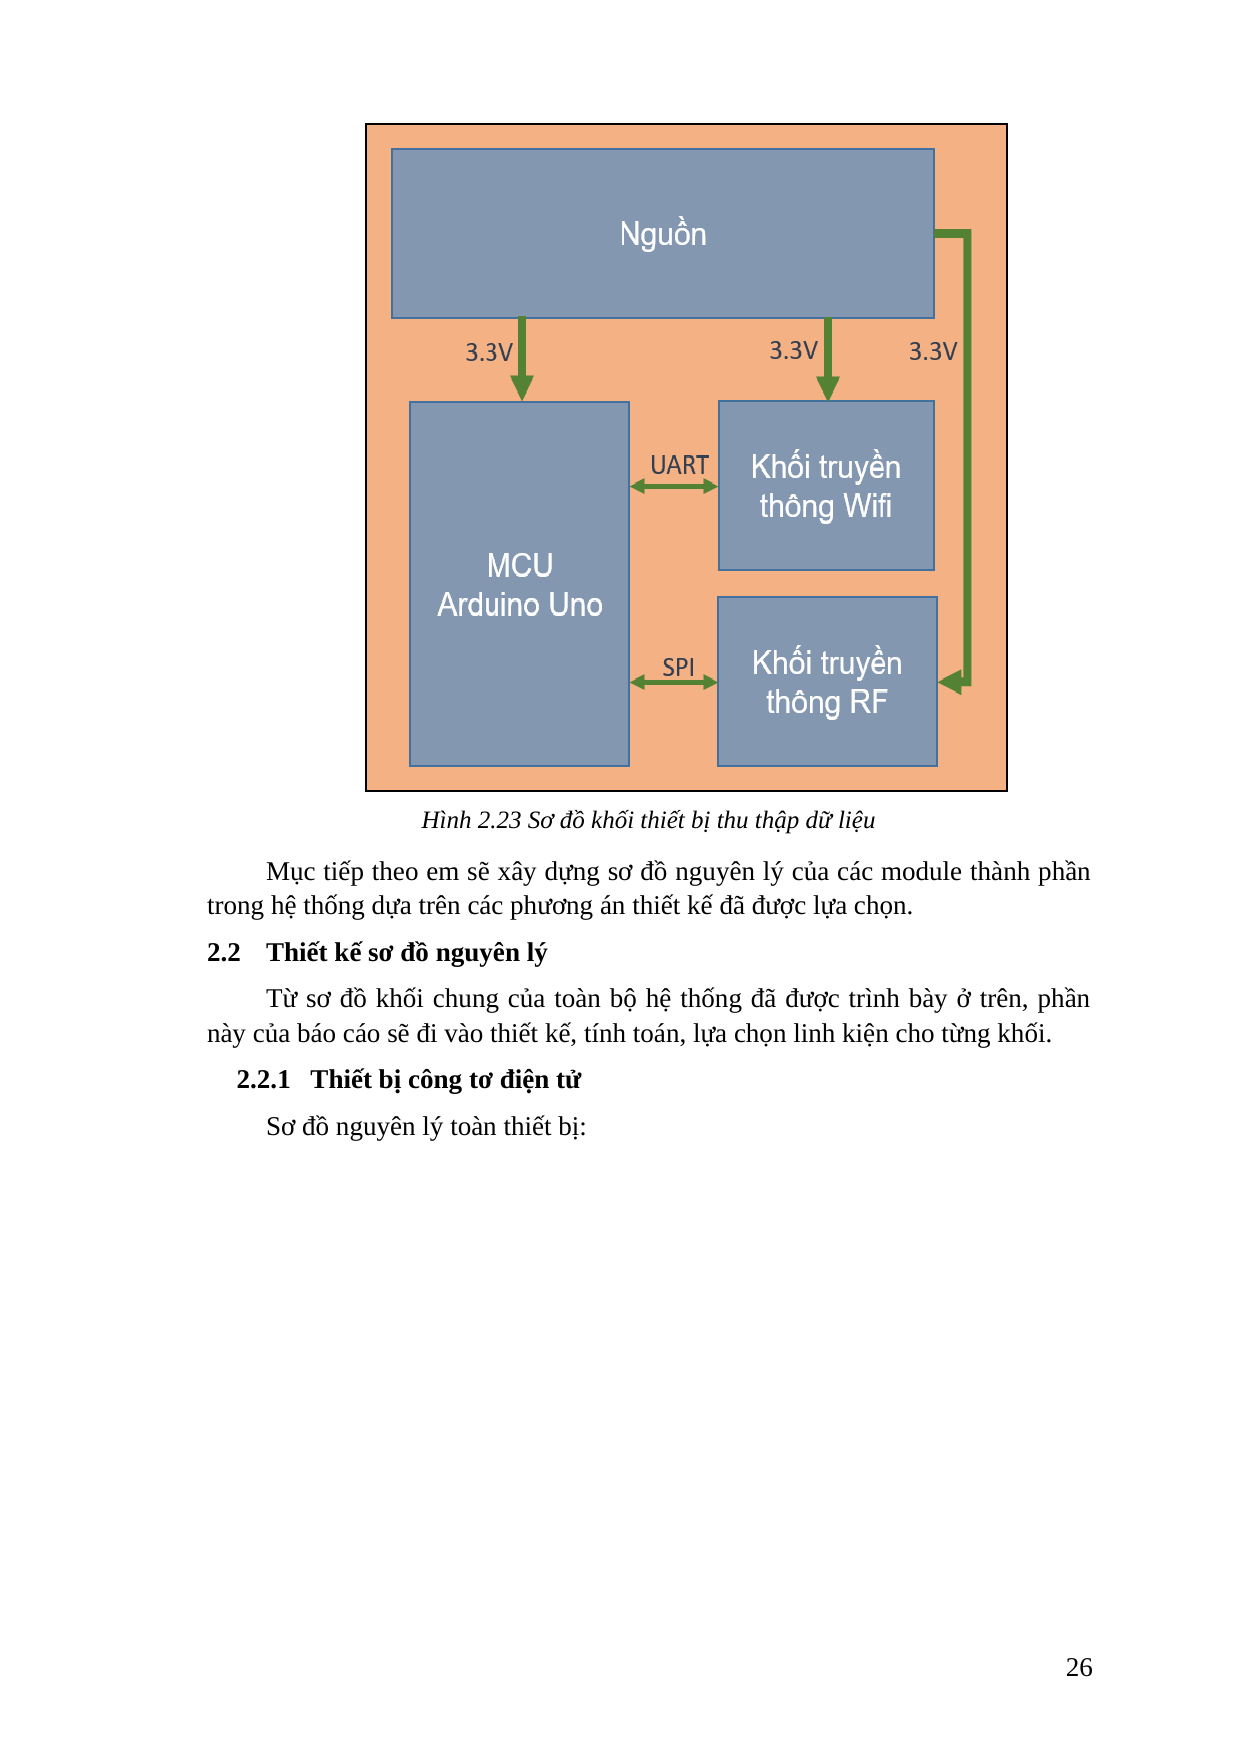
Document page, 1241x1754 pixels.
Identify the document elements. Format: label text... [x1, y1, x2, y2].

picture [363, 118, 1012, 797]
text Mục tiếp theo em sẽ xây dựng sơ đồ nguyên lý của các module thành phần trong hệ thống dựa trên các phương án thiết kế đã được lựa chọn. [207, 855, 1092, 920]
text Sơ đồ nguyên lý toàn thiết bị: [207, 1110, 1092, 1141]
subtitle Thiết bị công tơ điện tử [207, 1063, 1092, 1094]
subtitle Thiết kế sơ đồ nguyên lý [207, 936, 1092, 967]
text Từ sơ đồ khối chung của toàn bộ hệ thống đã được trình bày ở trên, phần này của báo cáo sẽ đi vào thiết kế, tính toán, lựa chọn linh kiện cho từng khối. [207, 983, 1092, 1048]
